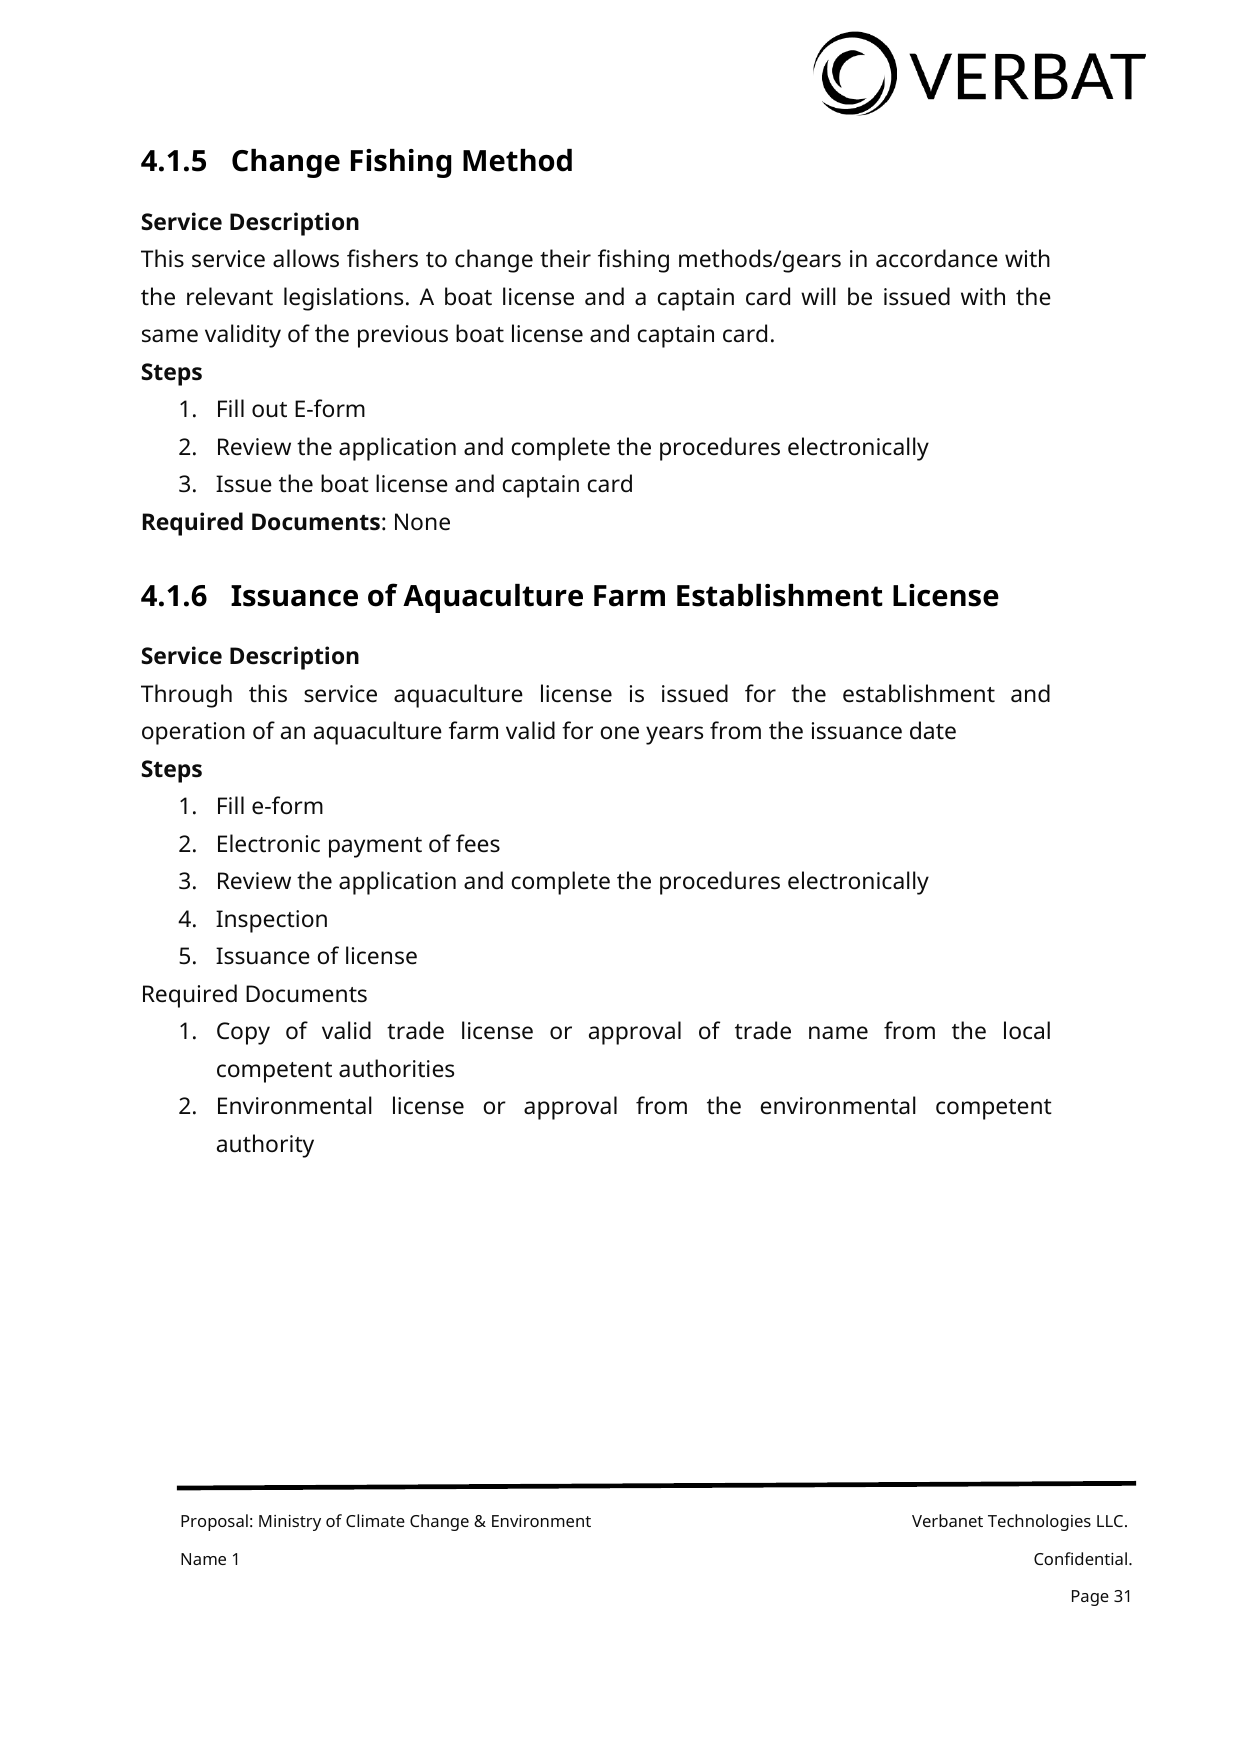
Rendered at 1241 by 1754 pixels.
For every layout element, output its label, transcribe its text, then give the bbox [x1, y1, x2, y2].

text This service allows fishers to change their fishing methods/gears in accordance with the relevant legislations. A boat license and a captain card will be issued with the same validity of the previous boat license and captain card. [141, 238, 1053, 350]
list Inspection [178, 897, 1053, 934]
text Required Documents [141, 972, 1053, 1009]
text Service Description [141, 200, 1053, 238]
list Electronic payment of fees [178, 822, 1053, 859]
list Issue the boat license and captain card [178, 463, 1053, 500]
list Review the application and complete the procedures electronically [178, 859, 1053, 897]
text Steps [141, 747, 1053, 784]
text Through this service aquaculture license is issued for the establishment and operation of an aquaculture farm valid for one years from the issuance date [141, 672, 1053, 747]
list Issuance of license [178, 934, 1053, 972]
text Service Description [141, 634, 1053, 672]
text Steps [141, 350, 1053, 388]
list Environmental license or approval from the environmental competent authority [178, 1084, 1053, 1159]
list Copy of valid trade license or approval of trade name from the local competent authorities [178, 1009, 1053, 1084]
subtitle Issuance of Aquaculture Farm Establishment License [141, 575, 1053, 615]
picture [809, 27, 1148, 116]
subtitle Change Fishing Method [141, 141, 1053, 180]
text Required Documents: None [141, 500, 1053, 538]
list Fill e-form [178, 784, 1053, 822]
list Fill out E-form [178, 388, 1053, 425]
list Review the application and complete the procedures electronically [178, 425, 1053, 463]
